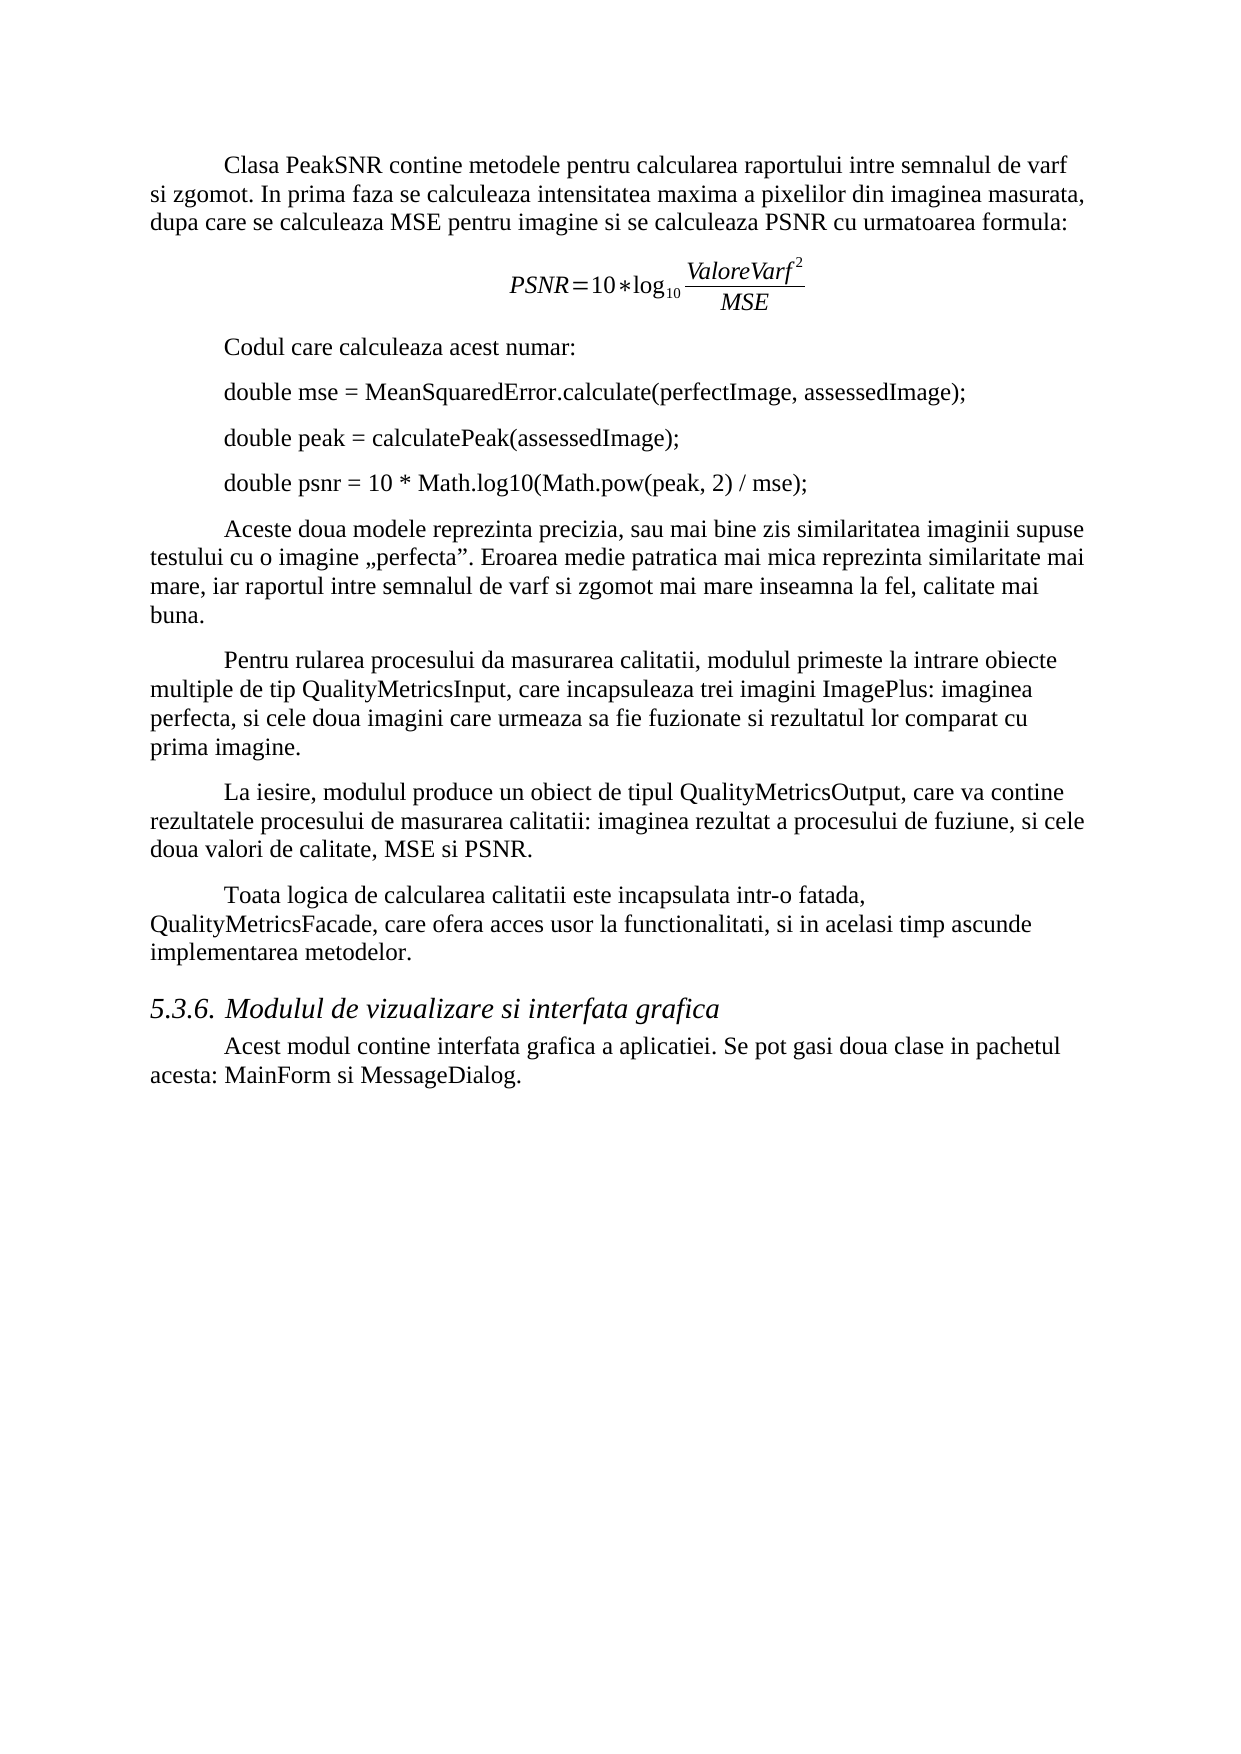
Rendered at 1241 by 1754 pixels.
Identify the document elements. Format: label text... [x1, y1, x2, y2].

text Codul care calculeaza acest numar: [150, 332, 1090, 361]
text Pentru rularea procesului da masurarea calitatii, modulul primeste la intrare obiecte multiple de tip QualityMetricsInput, care incapsuleaza trei imagini ImagePlus: imaginea perfecta, si cele doua imagini care urmeaza sa fie fuzionate si rezultatul lor comparat cu prima imagine. [150, 645, 1090, 760]
text double peak = calculatePeak(assessedImage); [150, 423, 1090, 452]
text Acest modul contine interfata grafica a aplicatiei. Se pot gasi doua clase in pachetul acesta: MainForm si MessageDialog. [150, 1031, 1090, 1088]
text Clasa PeakSNR contine metodele pentru calcularea raportului intre semnalul de varf si zgomot. In prima faza se calculeaza intensitatea maxima a pixelilor din imaginea masurata, dupa care se calculeaza MSE pentru imagine si se calculeaza PSNR cu urmatoarea formula: [150, 150, 1090, 236]
text La iesire, modulul produce un obiect de tipul QualityMetricsOutput, care va contine rezultatele procesului de masurarea calitatii: imaginea rezultat a procesului de fuziune, si cele doua valori de calitate, MSE si PSNR. [150, 777, 1090, 863]
text Toata logica de calcularea calitatii este incapsulata intr-o fatada, QualityMetricsFacade, care ofera acces usor la functionalitati, si in acelasi timp ascunde implementarea metodelor. [150, 880, 1090, 966]
subtitle Modulul de vizualizare si interfata grafica [150, 991, 1090, 1025]
text double psnr = 10 * Math.log10(Math.pow(peak, 2) / mse); [150, 468, 1090, 497]
text Aceste doua modele reprezinta precizia, sau mai bine zis similaritatea imaginii supuse testului cu o imagine „perfecta”. Eroarea medie patratica mai mica reprezinta similaritate mai mare, iar raportul intre semnalul de varf si zgomot mai mare inseamna la fel, calitate mai buna. [150, 514, 1090, 629]
text double mse = MeanSquaredError.calculate(perfectImage, assessedImage); [150, 377, 1090, 406]
